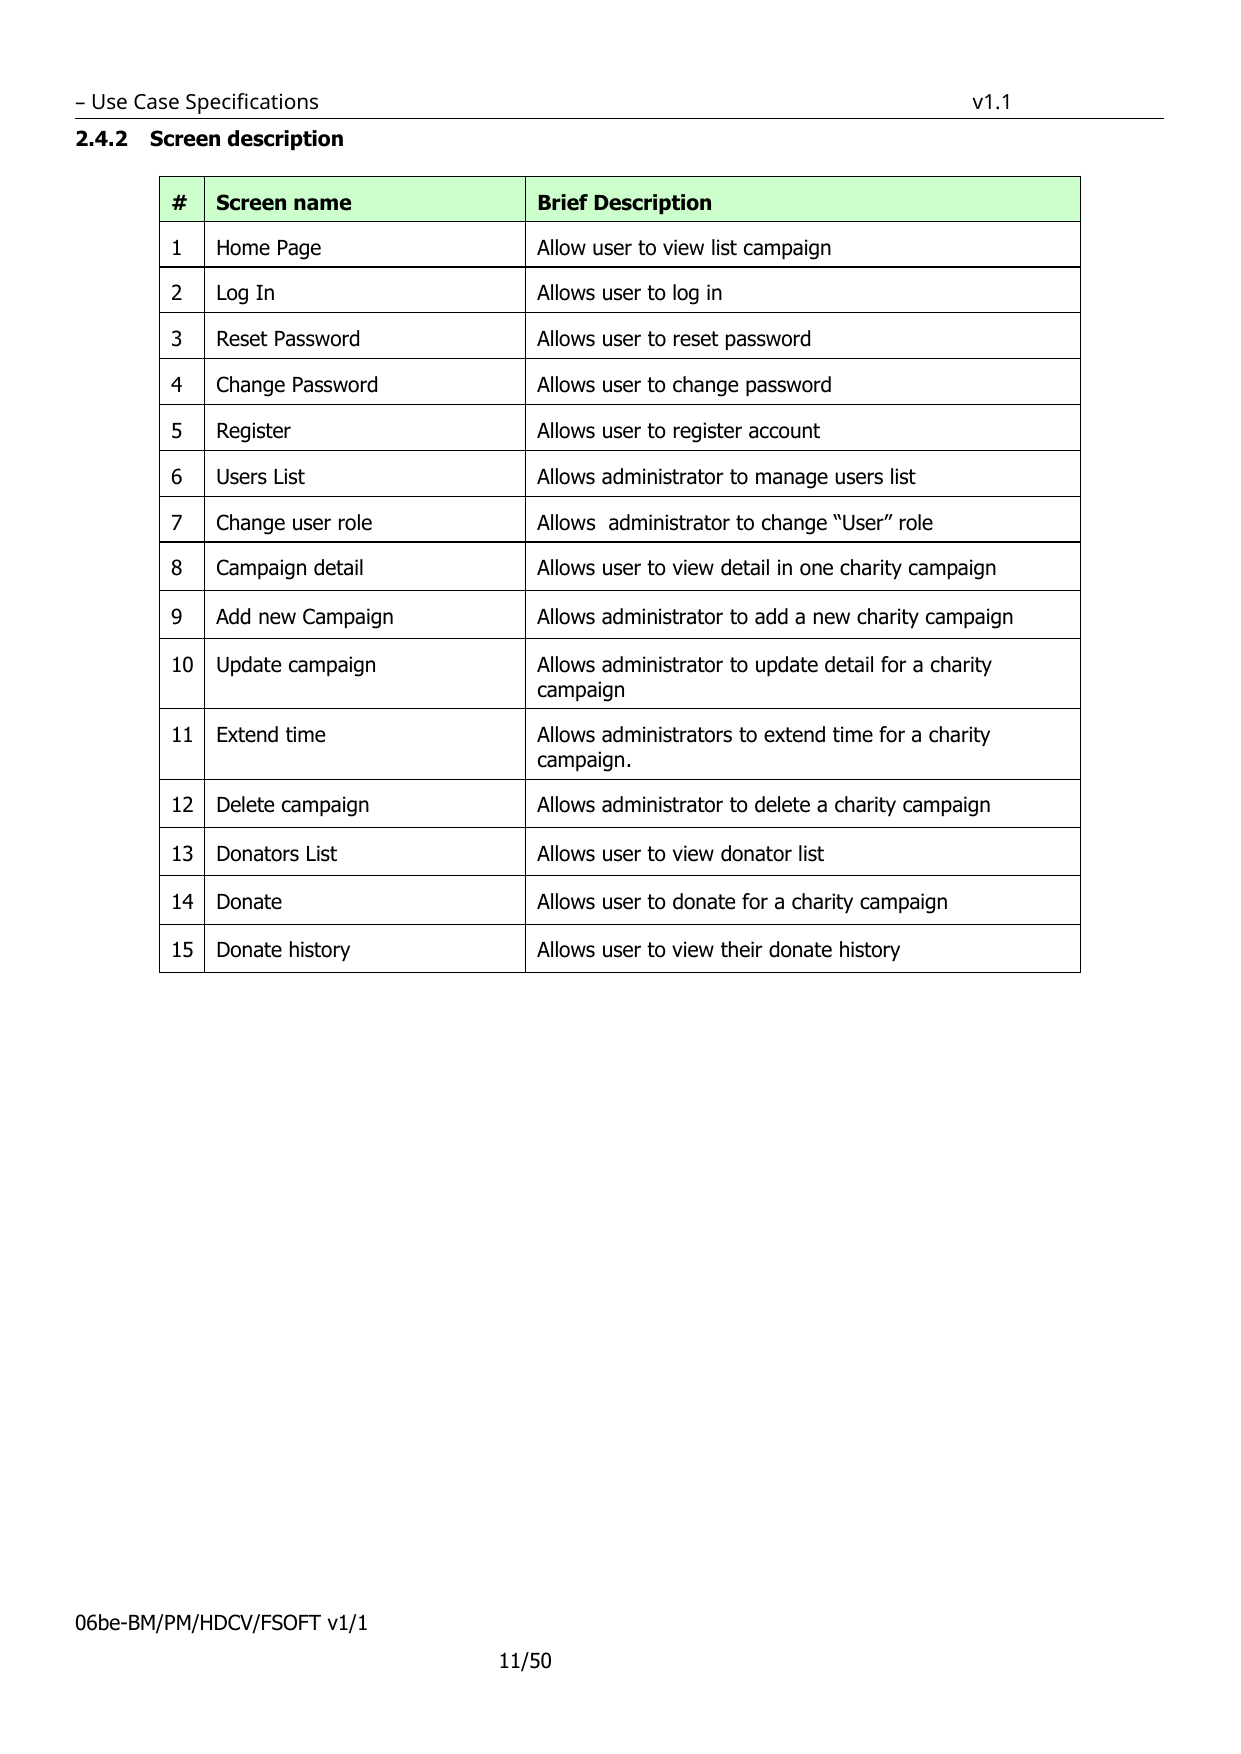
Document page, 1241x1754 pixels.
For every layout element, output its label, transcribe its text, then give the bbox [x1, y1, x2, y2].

table_header # [160, 177, 204, 221]
table_cell Donate history [205, 925, 525, 972]
table_cell Donate [205, 876, 525, 923]
table_cell 2 [160, 268, 204, 312]
table_header Brief Description [526, 177, 1080, 221]
table_cell 6 [160, 451, 204, 496]
table_cell 1 [160, 222, 204, 266]
table_cell Donators List [205, 828, 525, 875]
table_cell 10 [160, 639, 204, 708]
table_cell Allows user to log in [526, 268, 1080, 312]
table_cell Allows user to donate for a charity campaign [526, 876, 1080, 923]
table_cell Allows administrator to delete a charity campaign [526, 780, 1080, 827]
list Screen description [75, 125, 1165, 151]
table_cell 14 [160, 876, 204, 923]
table_cell Change user role [205, 497, 525, 541]
table_cell 15 [160, 925, 204, 972]
table_cell 13 [160, 828, 204, 875]
table_cell Update campaign [205, 639, 525, 708]
table_cell 3 [160, 313, 204, 358]
table_cell Allows user to view detail in one charity campaign [526, 543, 1080, 590]
table_cell Allows administrator to manage users list [526, 451, 1080, 496]
table_cell Extend time [205, 709, 525, 778]
table_cell Allow user to view list campaign [526, 222, 1080, 266]
table_cell Allows user to view their donate history [526, 925, 1080, 972]
table_cell Log In [205, 268, 525, 312]
table_cell Users List [205, 451, 525, 496]
table_cell 12 [160, 780, 204, 827]
table_cell 7 [160, 497, 204, 541]
table_cell 11 [160, 709, 204, 778]
table_cell 5 [160, 405, 204, 450]
table_cell Allows administrator to add a new charity campaign [526, 591, 1080, 638]
table_cell Allows administrator to update detail for a charity campaign [526, 639, 1080, 708]
table_cell Allows user to register account [526, 405, 1080, 450]
table_cell Allows user to change password [526, 359, 1080, 404]
table_cell Allows user to reset password [526, 313, 1080, 358]
table_cell Allows administrator to change “User” role [526, 497, 1080, 541]
table_cell Add new Campaign [205, 591, 525, 638]
table_cell Home Page [205, 222, 525, 266]
table_cell Change Password [205, 359, 525, 404]
table_cell Reset Password [205, 313, 525, 358]
table_header Screen name [205, 177, 525, 221]
table_cell Campaign detail [205, 543, 525, 590]
table_cell Allows user to view donator list [526, 828, 1080, 875]
table_cell Allows administrators to extend time for a charity campaign. [526, 709, 1080, 778]
table_cell Register [205, 405, 525, 450]
table_cell 4 [160, 359, 204, 404]
table_cell 8 [160, 543, 204, 590]
table_cell 9 [160, 591, 204, 638]
table_cell Delete campaign [205, 780, 525, 827]
